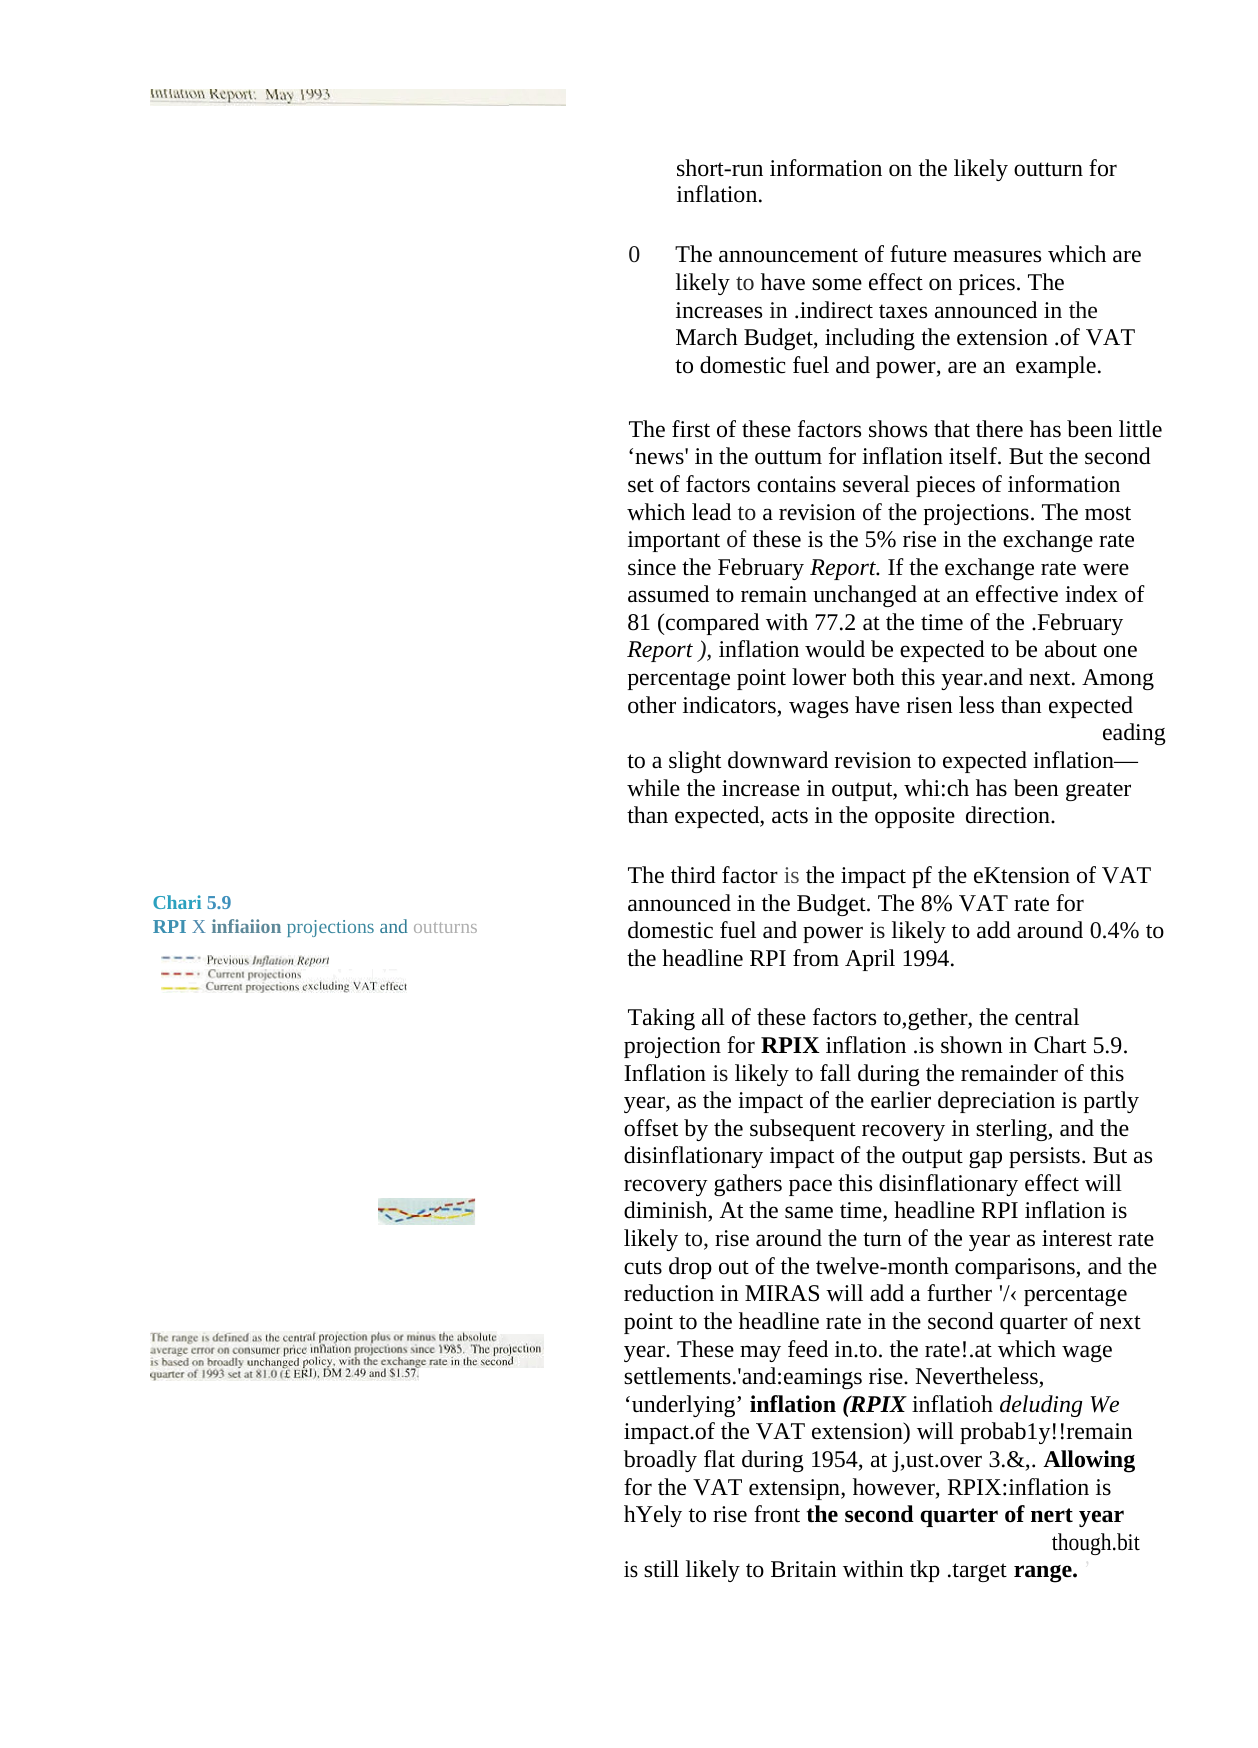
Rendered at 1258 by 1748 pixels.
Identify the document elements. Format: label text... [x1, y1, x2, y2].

text short-run information on the likely outturn for inflation. [676, 155, 1120, 208]
text The third factor is the impact pf the eKtension of VAT announced in the Budget. The 8% VAT rate for domestic fuel and power is likely to add around 0.4% to the headline RPI from April 1994. [627, 861, 1166, 972]
picture [150, 89, 566, 106]
picture [378, 1198, 476, 1225]
text Chari 5.9 [152, 891, 496, 913]
picture [161, 955, 329, 967]
text The first of these factors shows that there has been little ‘news' in the outtum for inflation itself. But the second set of factors contains several pieces of information which lead to a revision of the projections. The most important of these is the 5% rise in the exchange rate since the February Report. If the exchange rate were assumed to remain unchanged at an effective index of 81 (compared with 77.2 at the time of the .February Report ), inflation would be expected to be about one percentage point lower both this year.and next. Among other indicators, wages have risen less than expected eading to a slight downward revision to expected inflation— while the increase in output, whi:ch has been greater than expected, acts in the opposite direction. [627, 415, 1168, 829]
text 0 The announcement of future measures which are likely to have some effect on prices. The increases in .indirect taxes announced in the March Budget, including the extension .of VAT to domestic fuel and power, are an example. [628, 240, 1157, 378]
picture [150, 1331, 544, 1381]
text Taking all of these factors to,gether, the central projection for RPIX inflation .is shown in Chart 5.9. Inflation is likely to fall during the remainder of this year, as the impact of the earlier depreciation is partly offset by the subsequent recovery in sterling, and the disinflationary impact of the output gap persists. But as recovery gathers pace this disinflationary effect will diminish, At the same time, headline RPI inflation is likely to, rise around the turn of the year as interest rate cuts drop out of the twelve-month comparisons, and the reduction in MIRAS will add a further '/‹ percentage point to the headline rate in the second quarter of next year. These may feed in.to. the rate!.at which wage settlements.'and:eamings rise. Nevertheless, ‘underlying’ inflation (RPIX inflatioh deluding We impact.of the VAT extension) will probab1y!!remain broadly flat during 1954, at j,ust.over 3.&,. Allowing for the VAT extensipn, however, RPIX:inflation is hYely to rise front the second quarter of nert year though.bit is still likely to Britain within tkp .target range. ’ [624, 1003, 1159, 1583]
text RPI X infiaiion projections and outturns [153, 915, 496, 937]
picture [161, 969, 407, 993]
